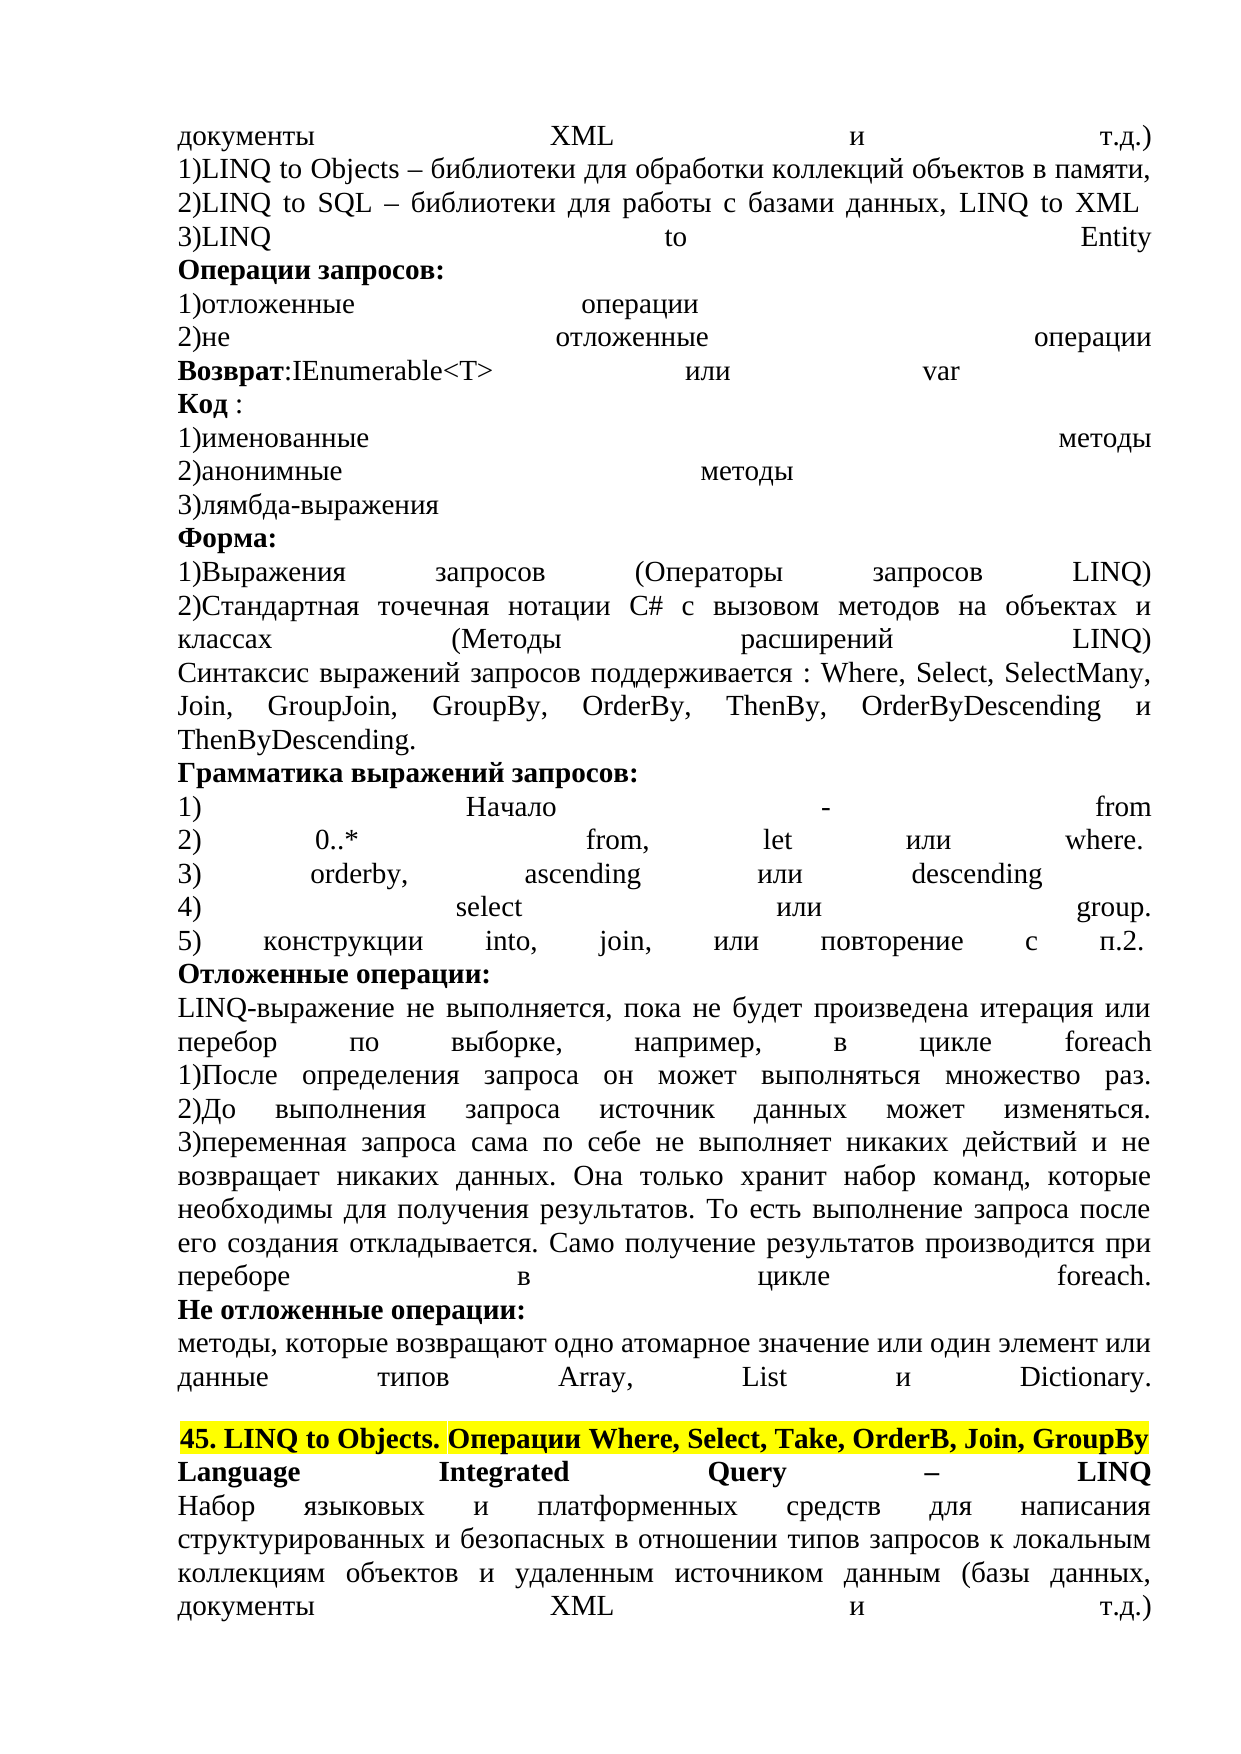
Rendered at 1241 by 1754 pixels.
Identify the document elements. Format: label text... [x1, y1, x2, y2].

text 1)Выражения запросов (Операторы запросов LINQ) 2)Стандартная точечная нотации C# с вызовом методов на объектах и классах (Методы расширений LINQ) Синтаксис выражений запросов поддерживается : Where, Select, SelectMany, Join, GroupJoin, GroupBy, OrderBy, ThenBy, OrderByDescending и ThenByDescending. Грамматика выражений запросов: [177, 554, 1152, 789]
text методы, которые возвращают одно атомарное значение или один элемент или данные типов Array, List и Dictionary. [177, 1326, 1152, 1421]
text LINQ-выражение не выполняется, пока не будет произведена итерация или перебор по выборке, например, в цикле foreach 1)После определения запроса он может выполняться множество раз. 2)До выполнения запроса источник данных может изменяться. 3)переменная запроса сама по себе не выполняет никаких действий и не возвращает никаких данных. Она только хранит набор команд, которые необходимы для получения результатов. То есть выполнение запроса после его создания откладывается. Само получение результатов производится при переборе в цикле foreach. Не отложенные операции: [177, 990, 1152, 1326]
text 1)именованные методы 2)анонимные методы 3)лямбда-выражения Форма: [177, 420, 1152, 554]
text 1) Начало - from 2) 0..* from, let или where. 3) orderby, ascending или descending 4) select или group. 5) конструкции into, join, или повторение с п.2. Отложенные операции: [177, 789, 1152, 990]
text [177, 118, 1152, 286]
text 1)отложенные операции 2)не отложенные операции Возврат:IEnumerable<T> или var Код : [177, 286, 1152, 420]
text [177, 1454, 1152, 1622]
